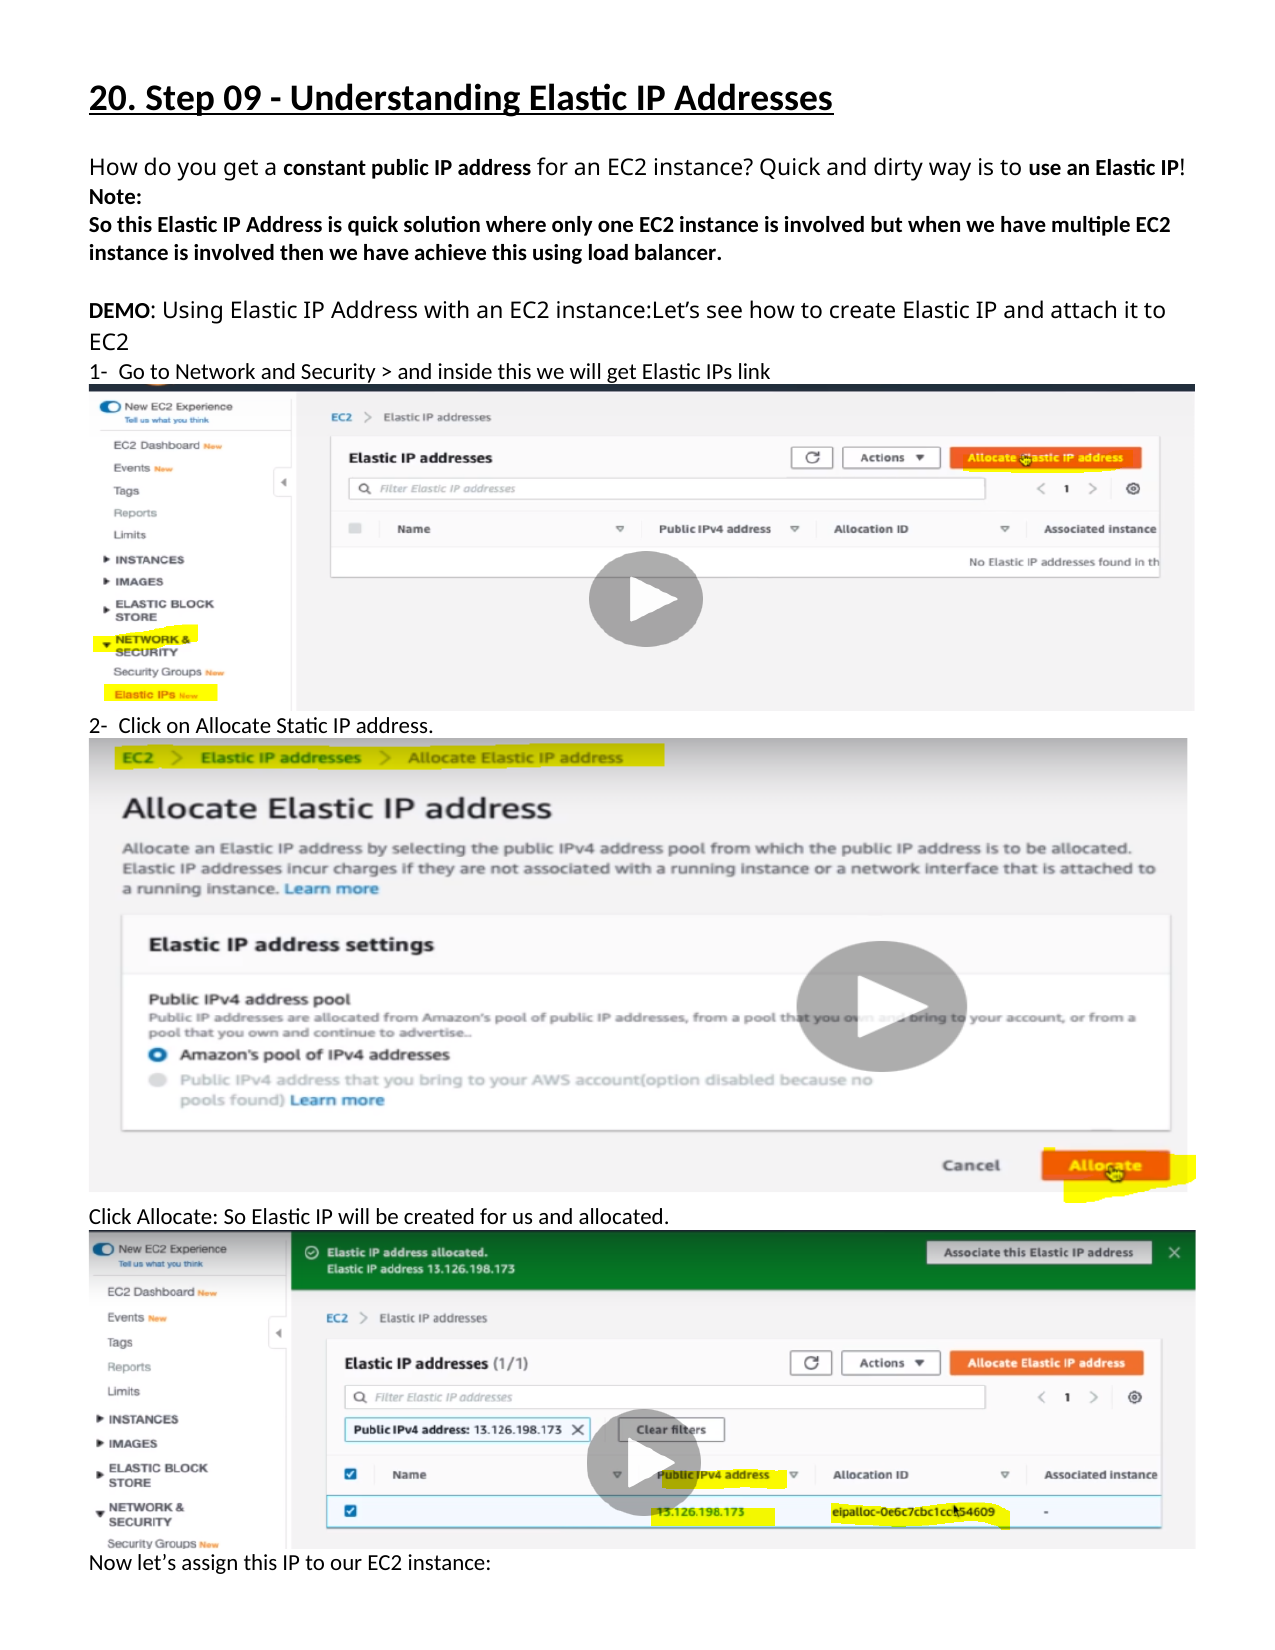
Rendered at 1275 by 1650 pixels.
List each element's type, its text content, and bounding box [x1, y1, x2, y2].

picture [88, 384, 1195, 711]
list Click on Allocate Static IP address. [89, 711, 1196, 738]
picture [88, 738, 1196, 1203]
text DEMO: Using Elastic IP Address with an EC2 instance:Let’s see how to create Elastic IP and attach it to EC2 [89, 294, 1196, 357]
list Go to Network and Security > and inside this we will get Elastic IPs link [89, 357, 1196, 385]
text 20. Step 09 - Understanding Elastic IP Addresses [89, 74, 1196, 120]
text So this Elastic IP Address is quick solution where only one EC2 instance is involved but when we have multiple EC2 instance is involved then we have achieve this using load balancer. [89, 210, 1196, 266]
text Now let’s assign this IP to our EC2 instance: [89, 1549, 1196, 1576]
text How do you get a constant public IP address for an EC2 instance? Quick and dirty way is to use an Elastic IP! [89, 151, 1196, 182]
text Click Allocate: So Elastic IP will be created for us and allocated. [89, 1203, 1196, 1230]
picture [88, 1230, 1196, 1549]
text Note: [89, 182, 1196, 210]
